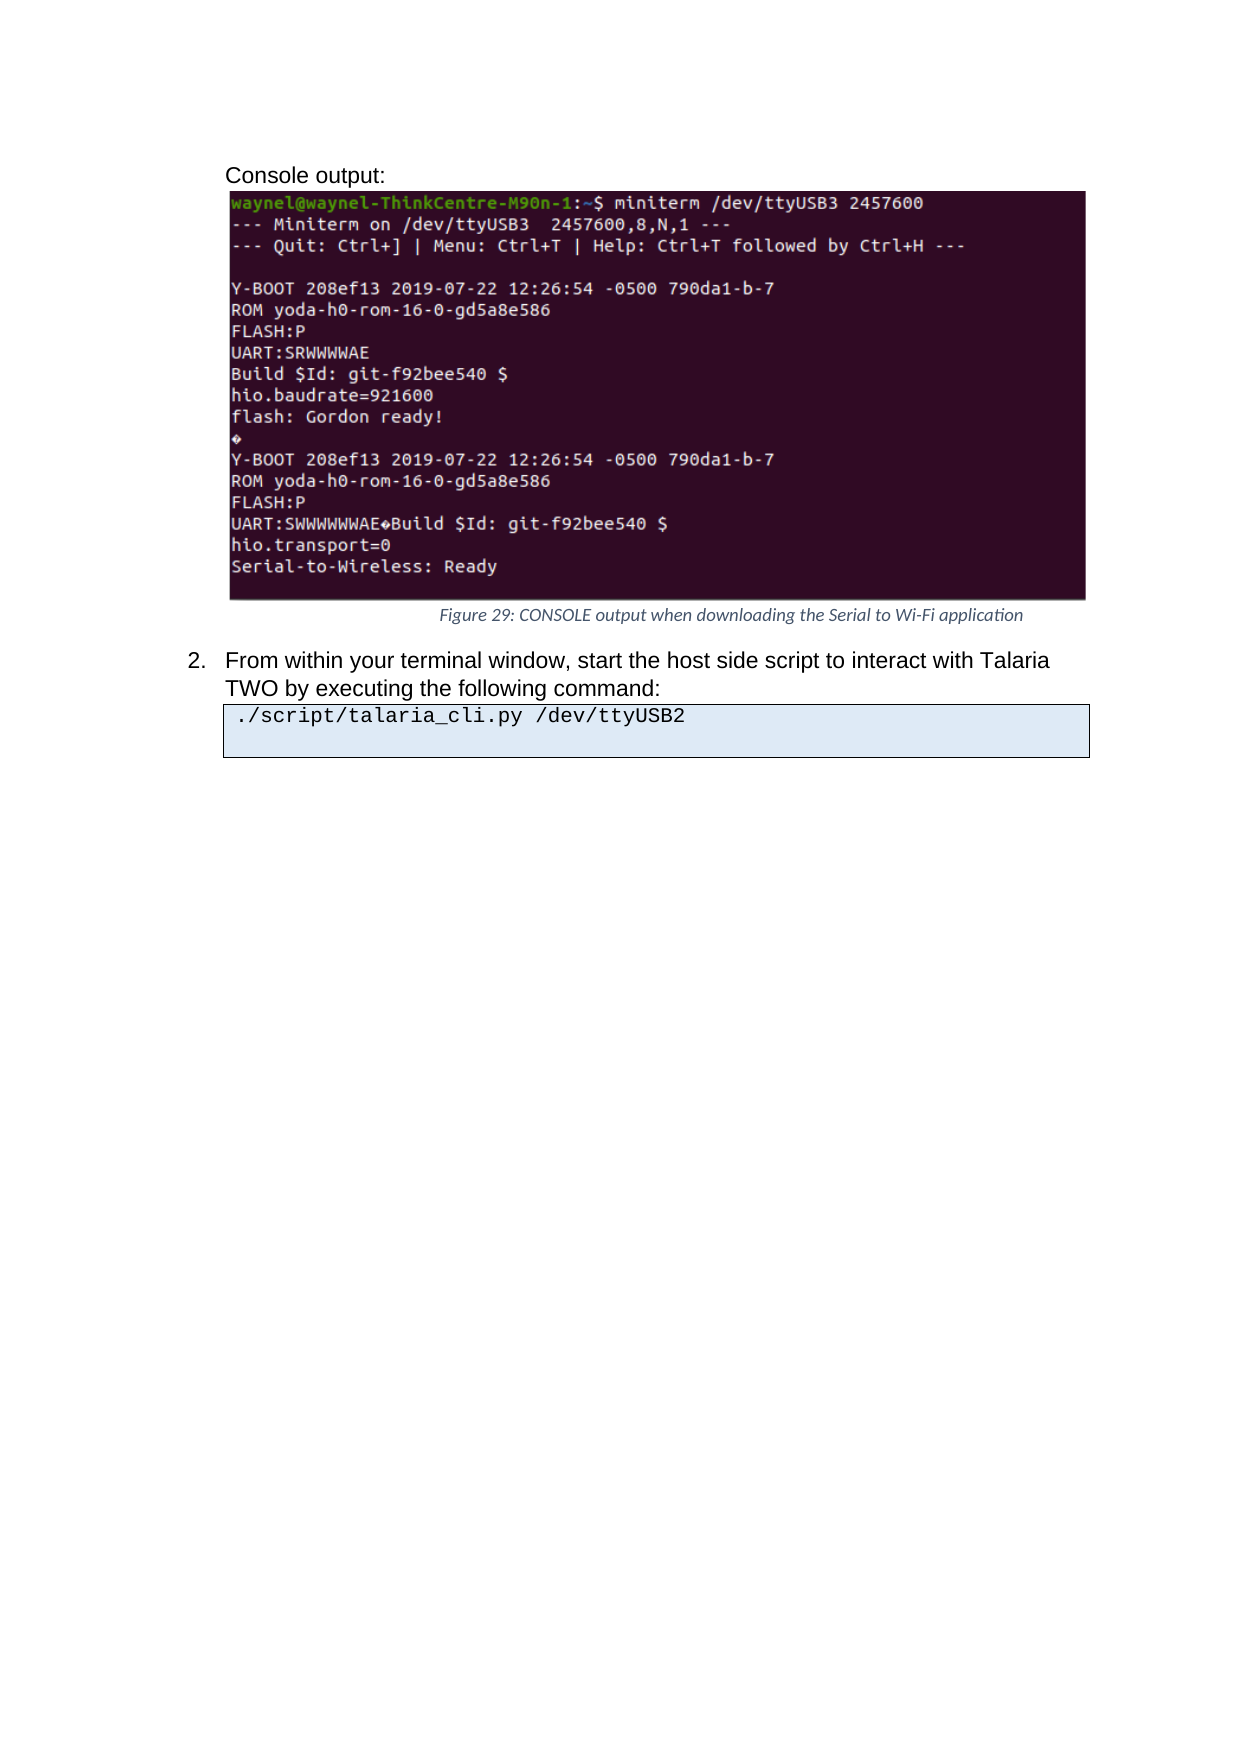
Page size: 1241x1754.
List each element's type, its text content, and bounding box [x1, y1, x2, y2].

list Console output: [225, 162, 1090, 189]
table_header ./script/talaria_cli.py /dev/ttyUSB2 [224, 705, 1089, 757]
picture [229, 191, 1086, 601]
list From within your terminal window, start the host side script to interact with Talaria TWO by executing the following command: [187, 647, 1090, 702]
text Figure 29: CONSOLE output when downloading the Serial to Wi-Fi application [375, 603, 1090, 626]
